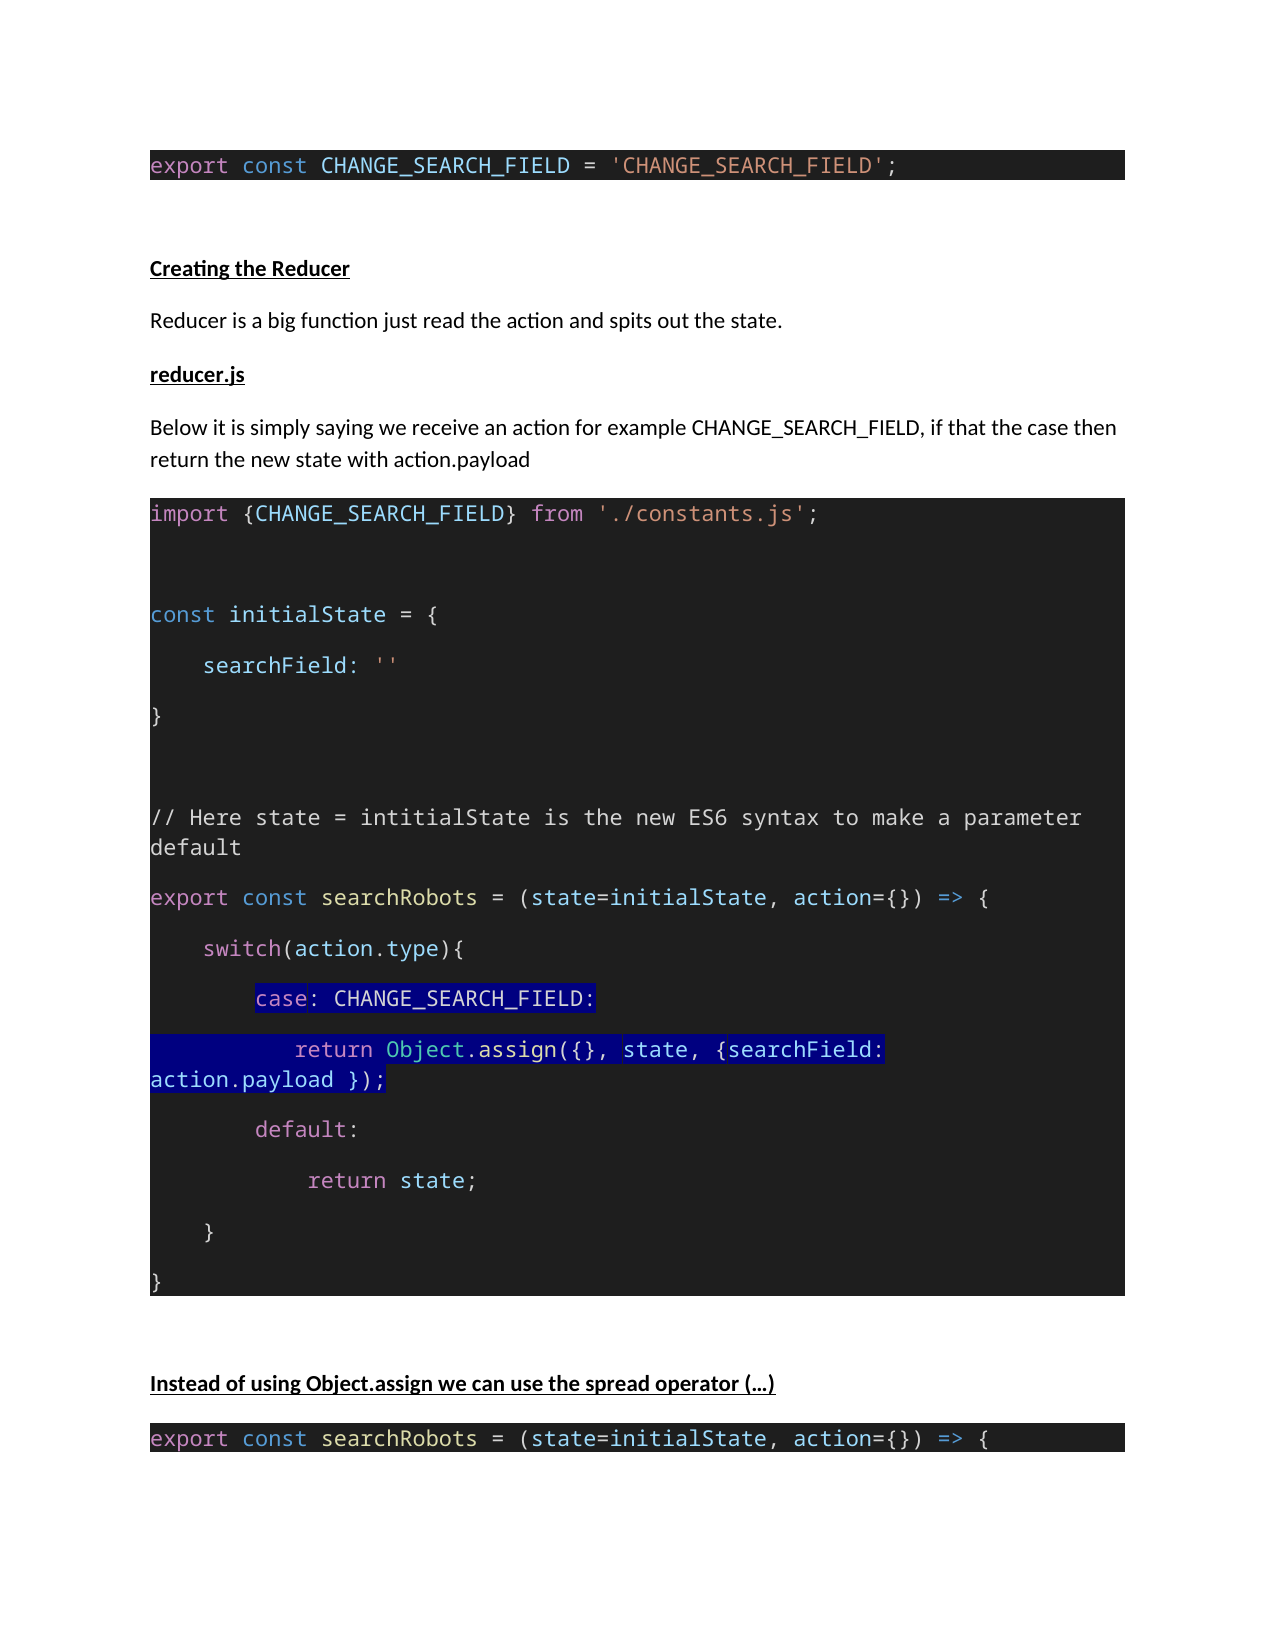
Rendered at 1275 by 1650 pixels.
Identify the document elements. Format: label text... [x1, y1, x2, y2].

text Reducer is a big function just read the action and spits out the state. [150, 307, 1125, 335]
text reducer.js [150, 360, 1125, 388]
text Creating the Reducer [150, 254, 1125, 282]
text Below it is simply saying we receive an action for example CHANGE_SEARCH_FIELD, if that the case then return the new state with action.payload [150, 413, 1125, 473]
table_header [139, 1423, 1136, 1473]
table_header import {CHANGE_SEARCH_FIELD} from './constants.js'; const initialState = { searchField: '' } // Here state = intitialState is the new ES6 syntax to make a parameter default export const searchRobots = (state=initialState, action={}) => { switch(action.type){ case: CHANGE_SEARCH_FIELD: return Object.assign({}, state, {searchField: action.payload }); default: return state; } } [139, 498, 1136, 1369]
table_header export const CHANGE_SEARCH_FIELD = 'CHANGE_SEARCH_FIELD'; [139, 150, 1136, 201]
text Instead of using Object.assign we can use the spread operator (…) [150, 1369, 1125, 1398]
